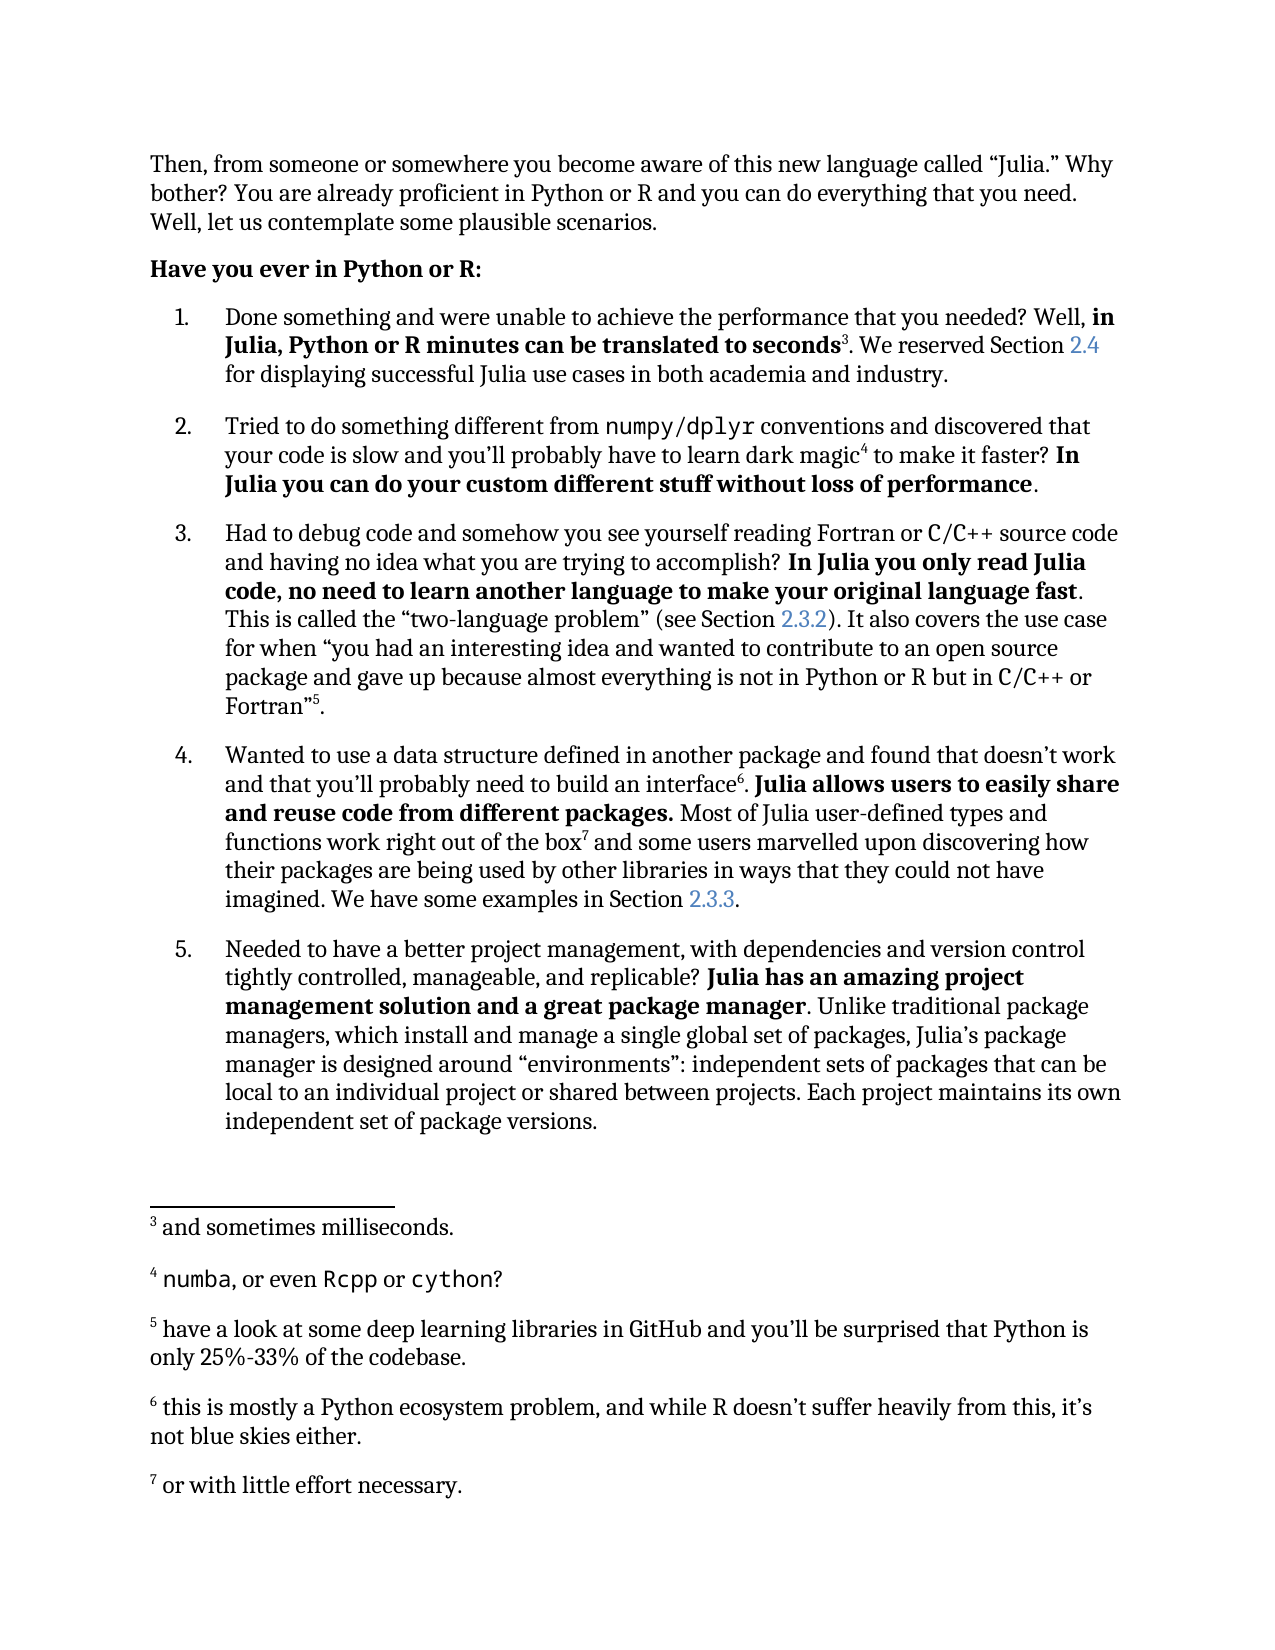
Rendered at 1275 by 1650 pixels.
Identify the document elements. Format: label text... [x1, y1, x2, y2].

list Had to debug code and somehow you see yourself reading Fortran or C/C++ source code and having no idea what you are trying to accomplish? In Julia you only read Julia code, no need to learn another language to make your original language fast. This is called the “two-language problem” (see Section 2.3.2). It also covers the use case for when “you had an interesting idea and wanted to contribute to an open source package and gave up because almost everything is not in Python or R but in C/C++ or Fortran”. [175, 519, 1125, 720]
list Wanted to use a data structure defined in another package and found that doesn’t work and that you’ll probably need to build an interface. Julia allows users to easily share and reuse code from different packages. Most of Julia user-defined types and functions work right out of the box and some users marvelled upon discovering how their packages are being used by other libraries in ways that they could not have imagined. We have some examples in Section 2.3.3. [175, 741, 1125, 914]
text Then, from someone or somewhere you become aware of this new language called “Julia.” Why bother? You are already proficient in Python or R and you can do everything that you need. Well, let us contemplate some plausible scenarios. [150, 150, 1125, 236]
list Done something and were unable to achieve the performance that you needed? Well, in Julia, Python or R minutes can be translated to seconds. We reserved Section 2.4 for displaying successful Julia use cases in both academia and industry. [175, 302, 1125, 389]
text Have you ever in Python or R: [150, 255, 1125, 284]
list Needed to have a better project management, with dependencies and version control tightly controlled, manageable, and replicable? Julia has an amazing project management solution and a great package manager. Unlike traditional package managers, which install and manage a single global set of packages, Julia’s package manager is designed around “environments”: independent sets of packages that can be local to an individual project or shared between projects. Each project maintains its own independent set of package versions. [175, 934, 1125, 1136]
list Tried to do something different from numpy/dplyr conventions and discovered that your code is slow and you’ll probably have to learn dark magic to make it faster? In Julia you can do your custom different stuff without loss of performance. [175, 409, 1125, 498]
